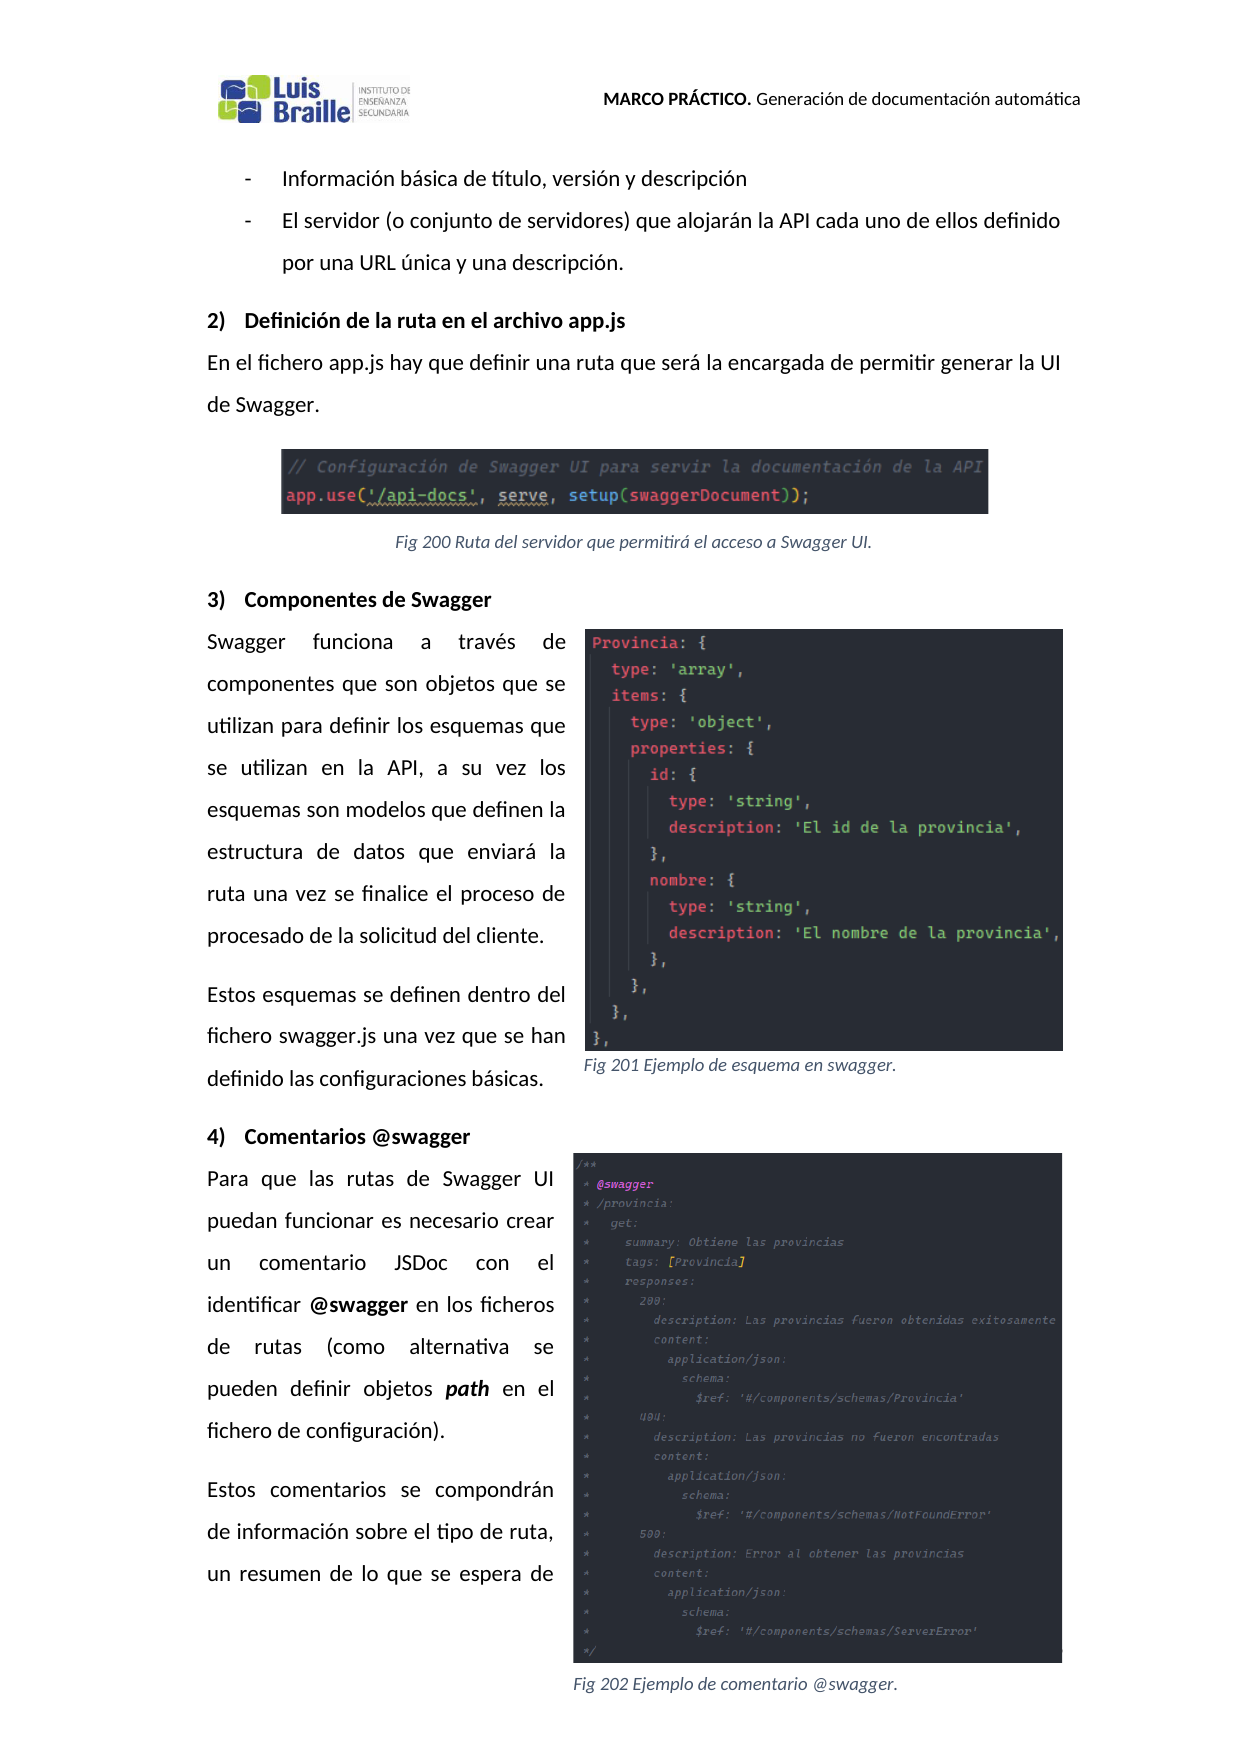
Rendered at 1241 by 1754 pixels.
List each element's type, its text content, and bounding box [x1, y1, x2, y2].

text En el fichero app.js hay que definir una ruta que será la encargada de permitir generar la UI de Swagger. [207, 348, 1063, 418]
text Fig 200 Ruta del servidor que permitirá el acceso a Swagger UI. [207, 530, 1063, 553]
picture [585, 629, 1063, 1051]
list Definición de la ruta en el archivo app.js [207, 306, 1063, 334]
text Swagger funciona a través de componentes que son objetos que se utilizan para definir los esquemas que se utilizan en la API, a su vez los esquemas son modelos que definen la estructura de datos que enviará la ruta una vez se finalice el proceso de procesado de la solicitud del cliente. [207, 627, 1063, 949]
text Para que las rutas de Swagger UI puedan funcionar es necesario crear un comentario JSDoc con el identificar @swagger en los ficheros de rutas (como alternativa se pueden definir objetos path en el fichero de configuración). [207, 1164, 573, 1444]
list Componentes de Swagger [207, 585, 1063, 613]
picture [573, 1153, 1063, 1663]
list Información básica de título, versión y descripción [244, 164, 1063, 192]
list El servidor (o conjunto de servidores) que alojarán la API cada uno de ellos definido por una URL única y una descripción. [244, 206, 1063, 276]
picture [281, 449, 989, 514]
list Comentarios @swagger [207, 1122, 1063, 1150]
text Estos esquemas se definen dentro del fichero swagger.js una vez que se han definido las configuraciones básicas. [207, 980, 1063, 1092]
